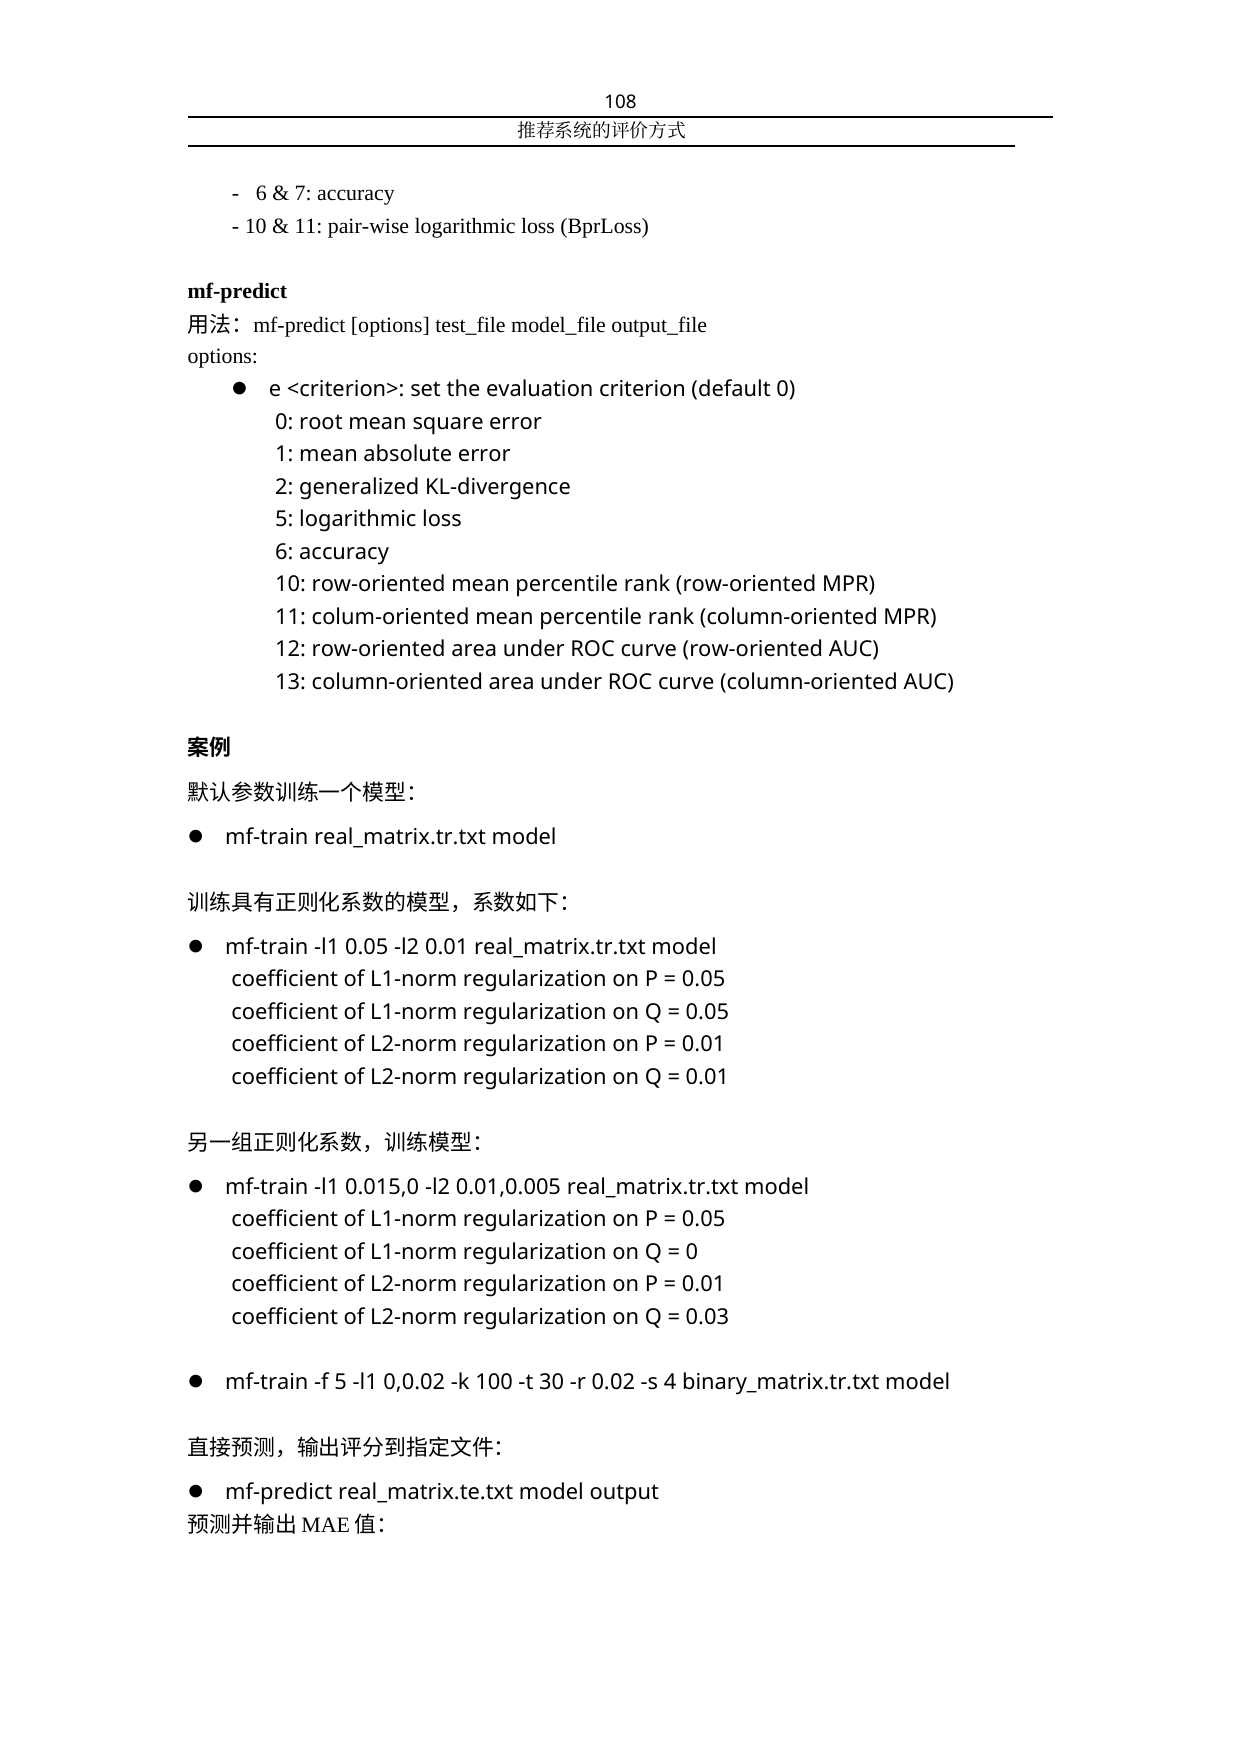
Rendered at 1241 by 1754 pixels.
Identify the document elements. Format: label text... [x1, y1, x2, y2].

text 默认参数训练一个模型： [187, 774, 1053, 807]
text 直接预测，输出评分到指定文件： [187, 1429, 1053, 1462]
list 12: row-oriented area under ROC curve (row-oriented AUC) [275, 632, 1053, 664]
text 另一组正则化系数，训练模型： [187, 1124, 1053, 1157]
text 训练具有正则化系数的模型，系数如下： [187, 884, 1053, 917]
list coefficient of L1-norm regularization on P = 0.05 [231, 1202, 1053, 1234]
list coefficient of L1-norm regularization on Q = 0 [231, 1234, 1053, 1267]
list 13: column-oriented area under ROC curve (column-oriented AUC) [275, 664, 1053, 697]
text 案例 [187, 729, 1053, 762]
list mf-train real_matrix.tr.txt model [187, 819, 1053, 852]
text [187, 177, 1053, 242]
list 11: colum-oriented mean percentile rank (column-oriented MPR) [275, 599, 1053, 632]
list mf-train -l1 0.015,0 -l2 0.01,0.005 real_matrix.tr.txt model [187, 1169, 1053, 1202]
list mf-train -l1 0.05 -l2 0.01 real_matrix.tr.txt model [187, 929, 1053, 962]
list coefficient of L1-norm regularization on Q = 0.05 [231, 994, 1053, 1027]
list mf-train -f 5 -l1 0,0.02 -k 100 -t 30 -r 0.02 -s 4 binary_matrix.tr.txt model [187, 1364, 1053, 1397]
list coefficient of L2-norm regularization on P = 0.01 [231, 1267, 1053, 1299]
list 1: mean absolute error [275, 437, 1053, 469]
list 10: row-oriented mean percentile rank (row-oriented MPR) [275, 567, 1053, 599]
text 用法：mf-predict [options] test_file model_file output_file [187, 307, 1053, 339]
list coefficient of L2-norm regularization on Q = 0.01 [231, 1059, 1053, 1092]
text 预测并输出MAE值： [187, 1507, 1053, 1539]
list 0: root mean square error [275, 404, 1053, 437]
list coefficient of L2-norm regularization on P = 0.01 [231, 1027, 1053, 1059]
list coefficient of L1-norm regularization on P = 0.05 [231, 962, 1053, 994]
list coefficient of L2-norm regularization on Q = 0.03 [231, 1299, 1053, 1332]
list e <criterion>: set the evaluation criterion (default 0) [231, 372, 1053, 404]
list 2: generalized KL-divergence [275, 469, 1053, 502]
text options: [187, 339, 1053, 372]
list mf-predict real_matrix.te.txt model output [187, 1474, 1053, 1507]
list 6: accuracy [275, 534, 1053, 567]
list 5: logarithmic loss [275, 502, 1053, 534]
text mf-predict [187, 274, 1053, 307]
